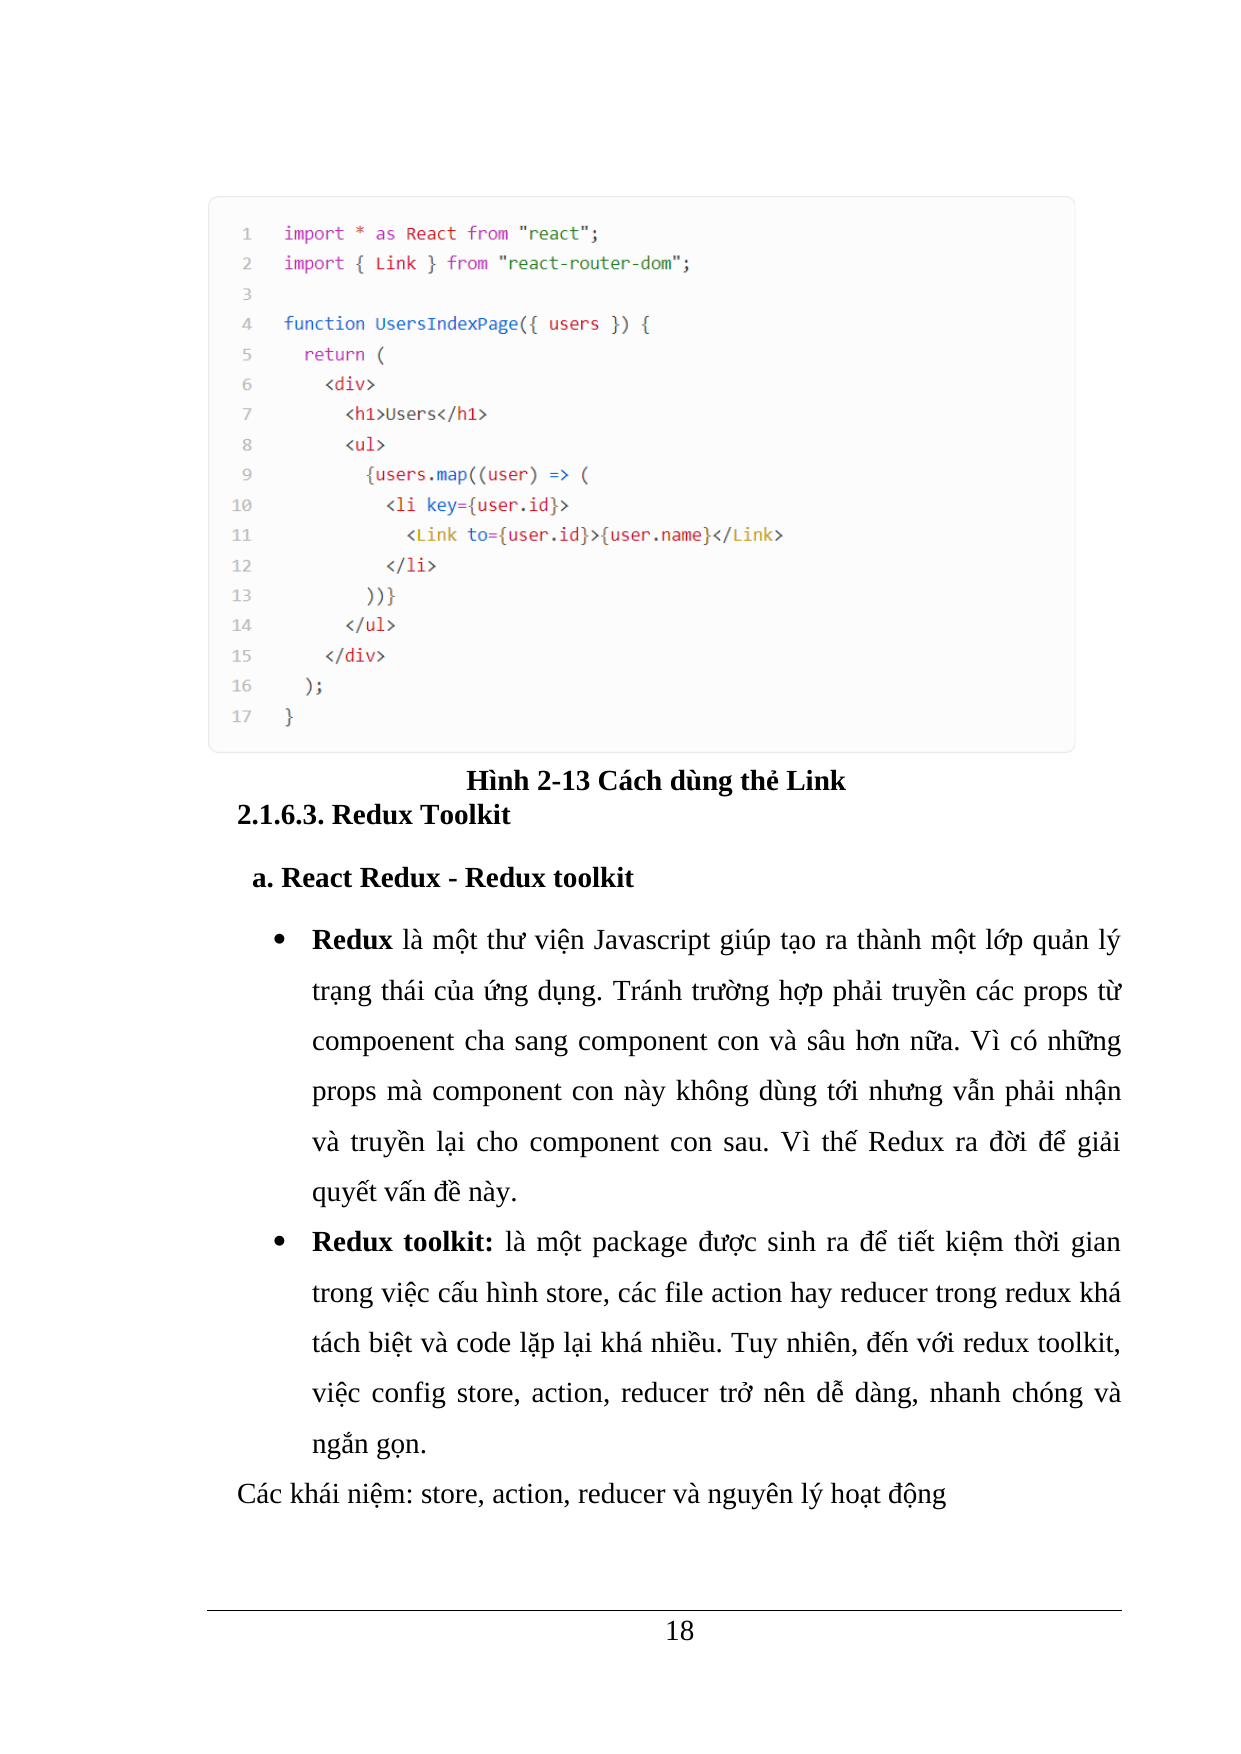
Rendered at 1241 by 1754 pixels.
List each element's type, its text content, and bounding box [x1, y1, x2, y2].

text Các khái niệm: store, action, reducer và nguyên lý hoạt động [207, 1476, 1122, 1510]
list Redux toolkit: là một package được sinh ra để tiết kiệm thời gian trong việc cấu hình store, các file action hay reducer trong redux khá tách biệt và code lặp lại khá nhiều. Tuy nhiên, đến với redux toolkit, việc config store, action, reducer trở nên dễ dàng, nhanh chóng và ngắn gọn. [274, 1224, 1122, 1459]
list Redux là một thư viện Javascript giúp tạo ra thành một lớp quản lý trạng thái của ứng dụng. Tránh trường hợp phải truyền các props từ compoenent cha sang component con và sâu hơn nữa. Vì có những props mà component con này không dùng tới nhưng vẫn phải nhận và truyền lại cho component con sau. Vì thế Redux ra đời để giải quyết vấn đề này. [274, 922, 1122, 1208]
subtitle React Redux - Redux toolkit [252, 860, 1122, 893]
picture [206, 194, 1076, 754]
